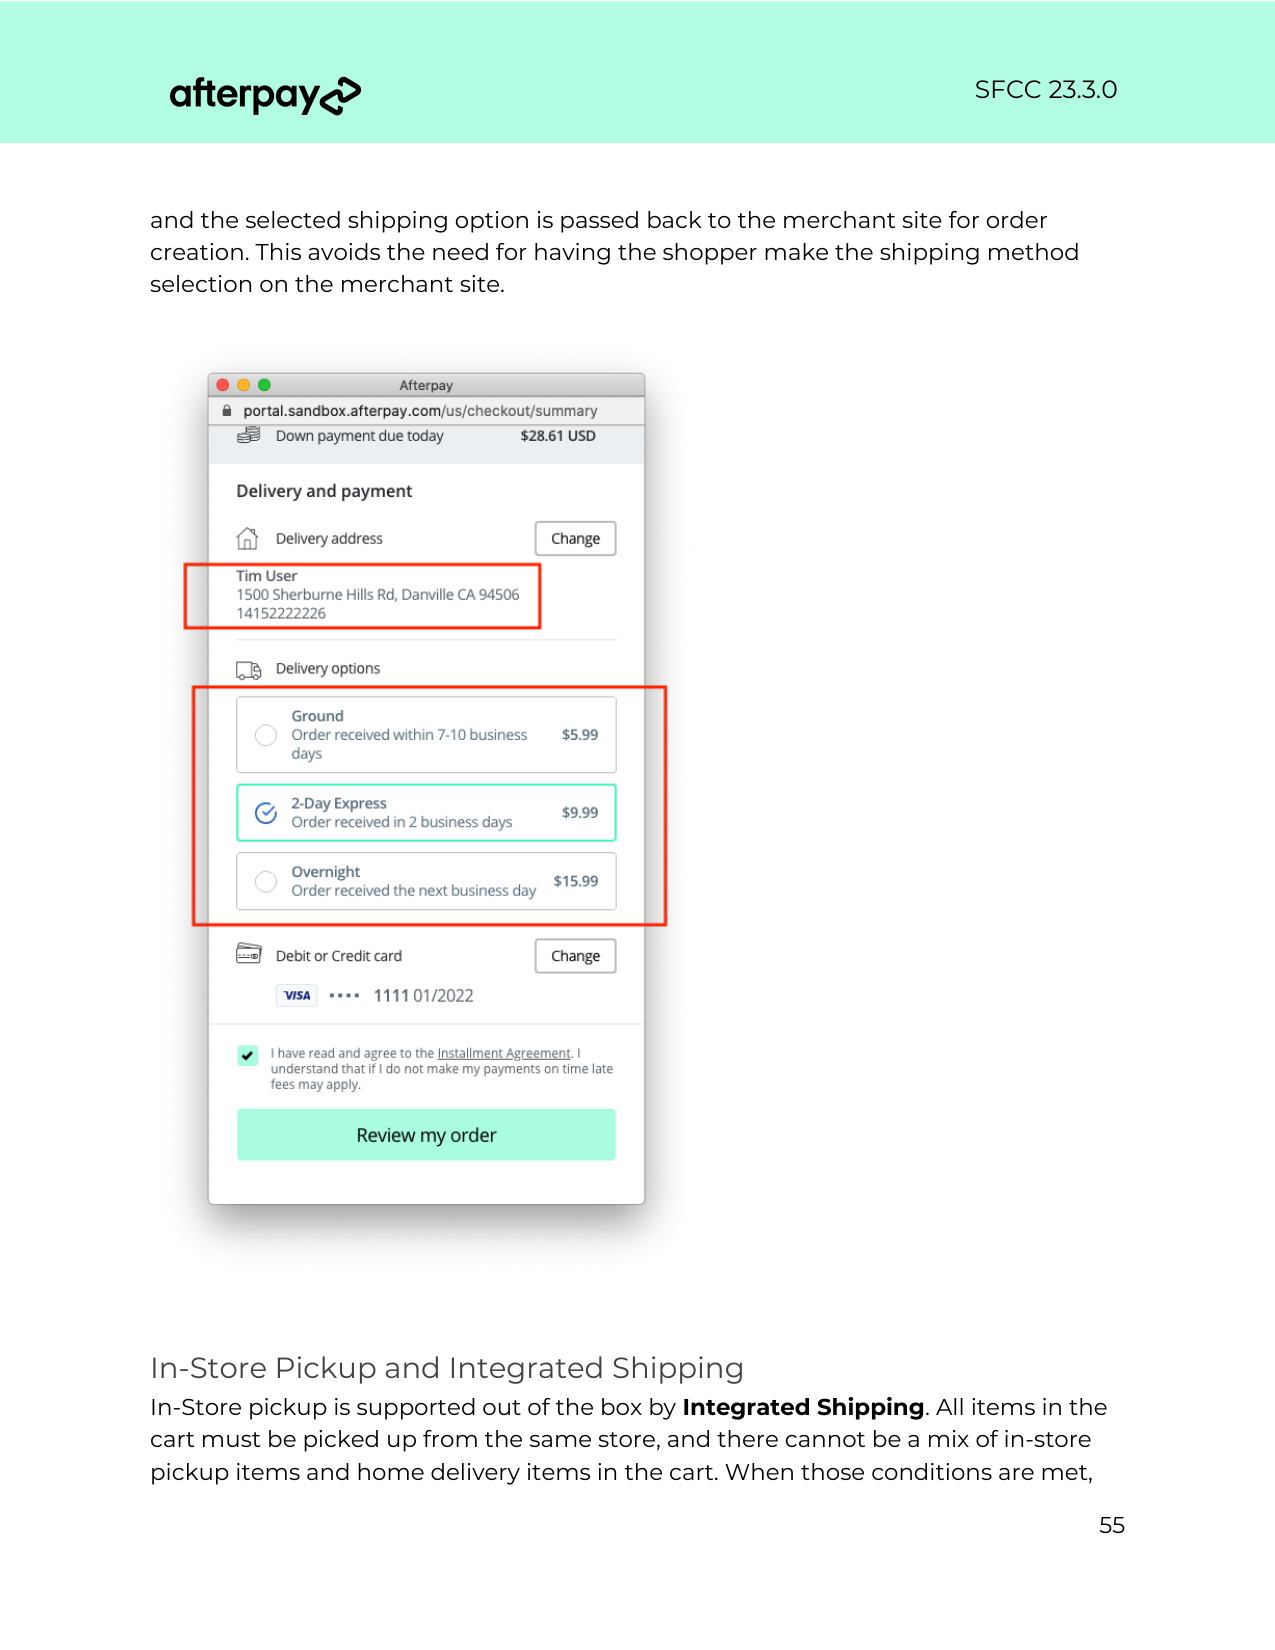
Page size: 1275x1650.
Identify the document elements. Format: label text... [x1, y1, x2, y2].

picture [150, 334, 703, 1281]
subtitle In-Store Pickup and Integrated Shipping [150, 1350, 1125, 1385]
picture [134, 48, 397, 144]
